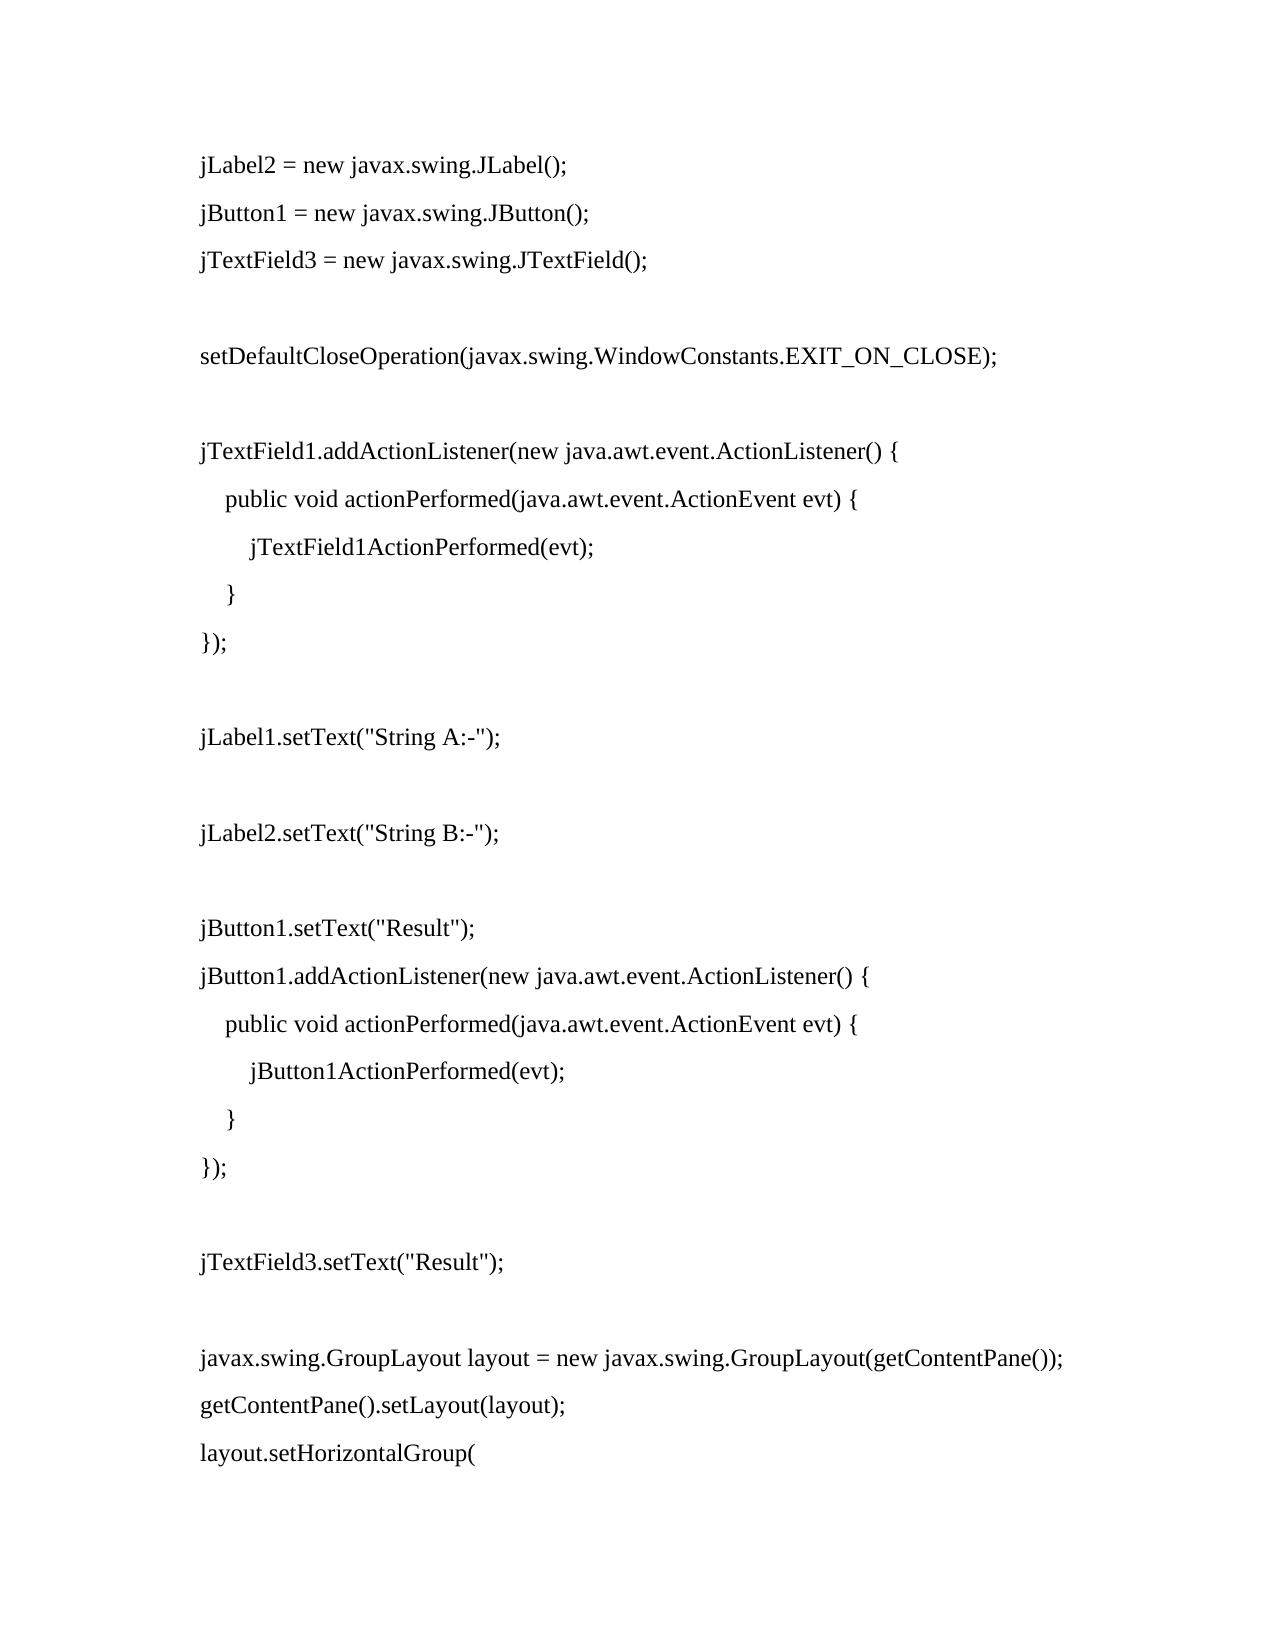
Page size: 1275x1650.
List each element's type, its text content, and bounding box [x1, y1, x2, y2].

text public void actionPerformed(java.awt.event.ActionEvent evt) { [150, 484, 1125, 513]
text jButton1.setText("Result"); [150, 913, 1125, 942]
text jLabel2 = new javax.swing.JLabel(); [150, 150, 1125, 179]
text getContentPane().setLayout(layout); [150, 1390, 1125, 1419]
text jButton1.addActionListener(new java.awt.event.ActionListener() { [150, 961, 1125, 990]
text javax.swing.GroupLayout layout = new javax.swing.GroupLayout(getContentPane()); [150, 1343, 1125, 1371]
text setDefaultCloseOperation(javax.swing.WindowConstants.EXIT_ON_CLOSE); [150, 341, 1125, 369]
text layout.setHorizontalGroup( [150, 1438, 1125, 1467]
text jButton1ActionPerformed(evt); [150, 1056, 1125, 1085]
text jTextField1.addActionListener(new java.awt.event.ActionListener() { [150, 436, 1125, 465]
text }); [150, 627, 1125, 656]
text public void actionPerformed(java.awt.event.ActionEvent evt) { [150, 1009, 1125, 1037]
text } [150, 579, 1125, 608]
text jTextField3 = new javax.swing.JTextField(); [150, 245, 1125, 274]
text }); [150, 1152, 1125, 1181]
text jLabel1.setText("String A:-"); [150, 722, 1125, 751]
text jButton1 = new javax.swing.JButton(); [150, 198, 1125, 226]
text jTextField3.setText("Result"); [150, 1247, 1125, 1276]
text jLabel2.setText("String B:-"); [150, 818, 1125, 847]
text } [150, 1104, 1125, 1133]
text jTextField1ActionPerformed(evt); [150, 532, 1125, 560]
